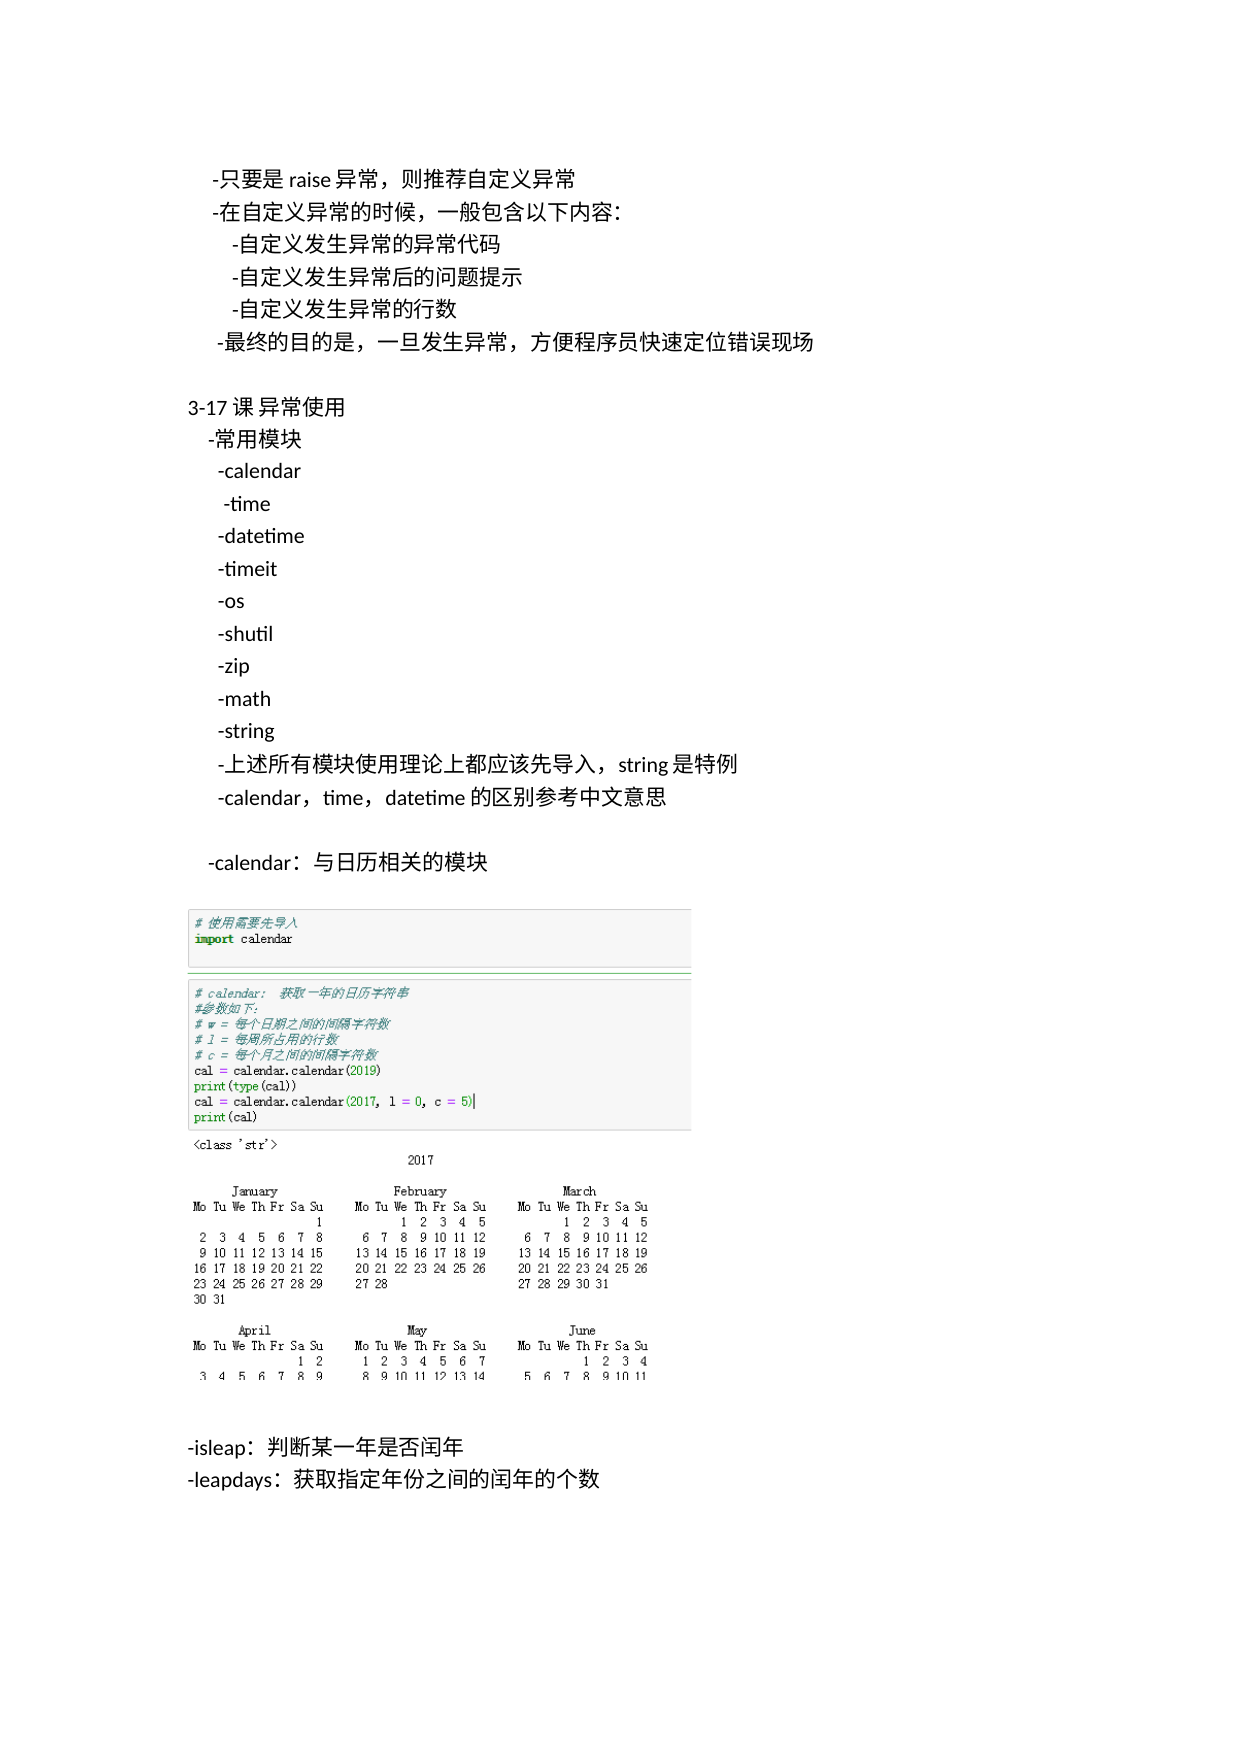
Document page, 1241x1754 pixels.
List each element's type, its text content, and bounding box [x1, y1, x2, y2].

picture [187, 909, 692, 1380]
text -自定义发生异常后的问题提示 [187, 259, 1053, 292]
text -isleap：判断某一年是否闰年 [187, 1429, 1053, 1462]
text -calendar，time，datetime的区别参考中文意思 [187, 779, 1053, 812]
text -calendar：与日历相关的模块 [187, 844, 1053, 877]
text -os [187, 584, 1053, 617]
text -shutil [187, 617, 1053, 649]
text -math [187, 682, 1053, 714]
text -自定义发生异常的行数 [187, 292, 1053, 324]
text -在自定义异常的时候，一般包含以下内容： [187, 194, 1053, 227]
text -只要是raise异常，则推荐自定义异常 [187, 162, 1053, 194]
text -最终的目的是，一旦发生异常，方便程序员快速定位错误现场 [187, 324, 1053, 357]
text -calendar [187, 454, 1053, 487]
text -string [187, 714, 1053, 747]
text -time [187, 487, 1053, 519]
text -datetime [187, 519, 1053, 552]
text -timeit [187, 552, 1053, 584]
text -leapdays：获取指定年份之间的闰年的个数 [187, 1462, 1053, 1494]
text 3-17课 异常使用 [187, 389, 1053, 422]
text -常用模块 [187, 422, 1053, 454]
text -自定义发生异常的异常代码 [187, 227, 1053, 259]
text -zip [187, 649, 1053, 682]
text -上述所有模块使用理论上都应该先导入，string是特例 [187, 747, 1053, 779]
